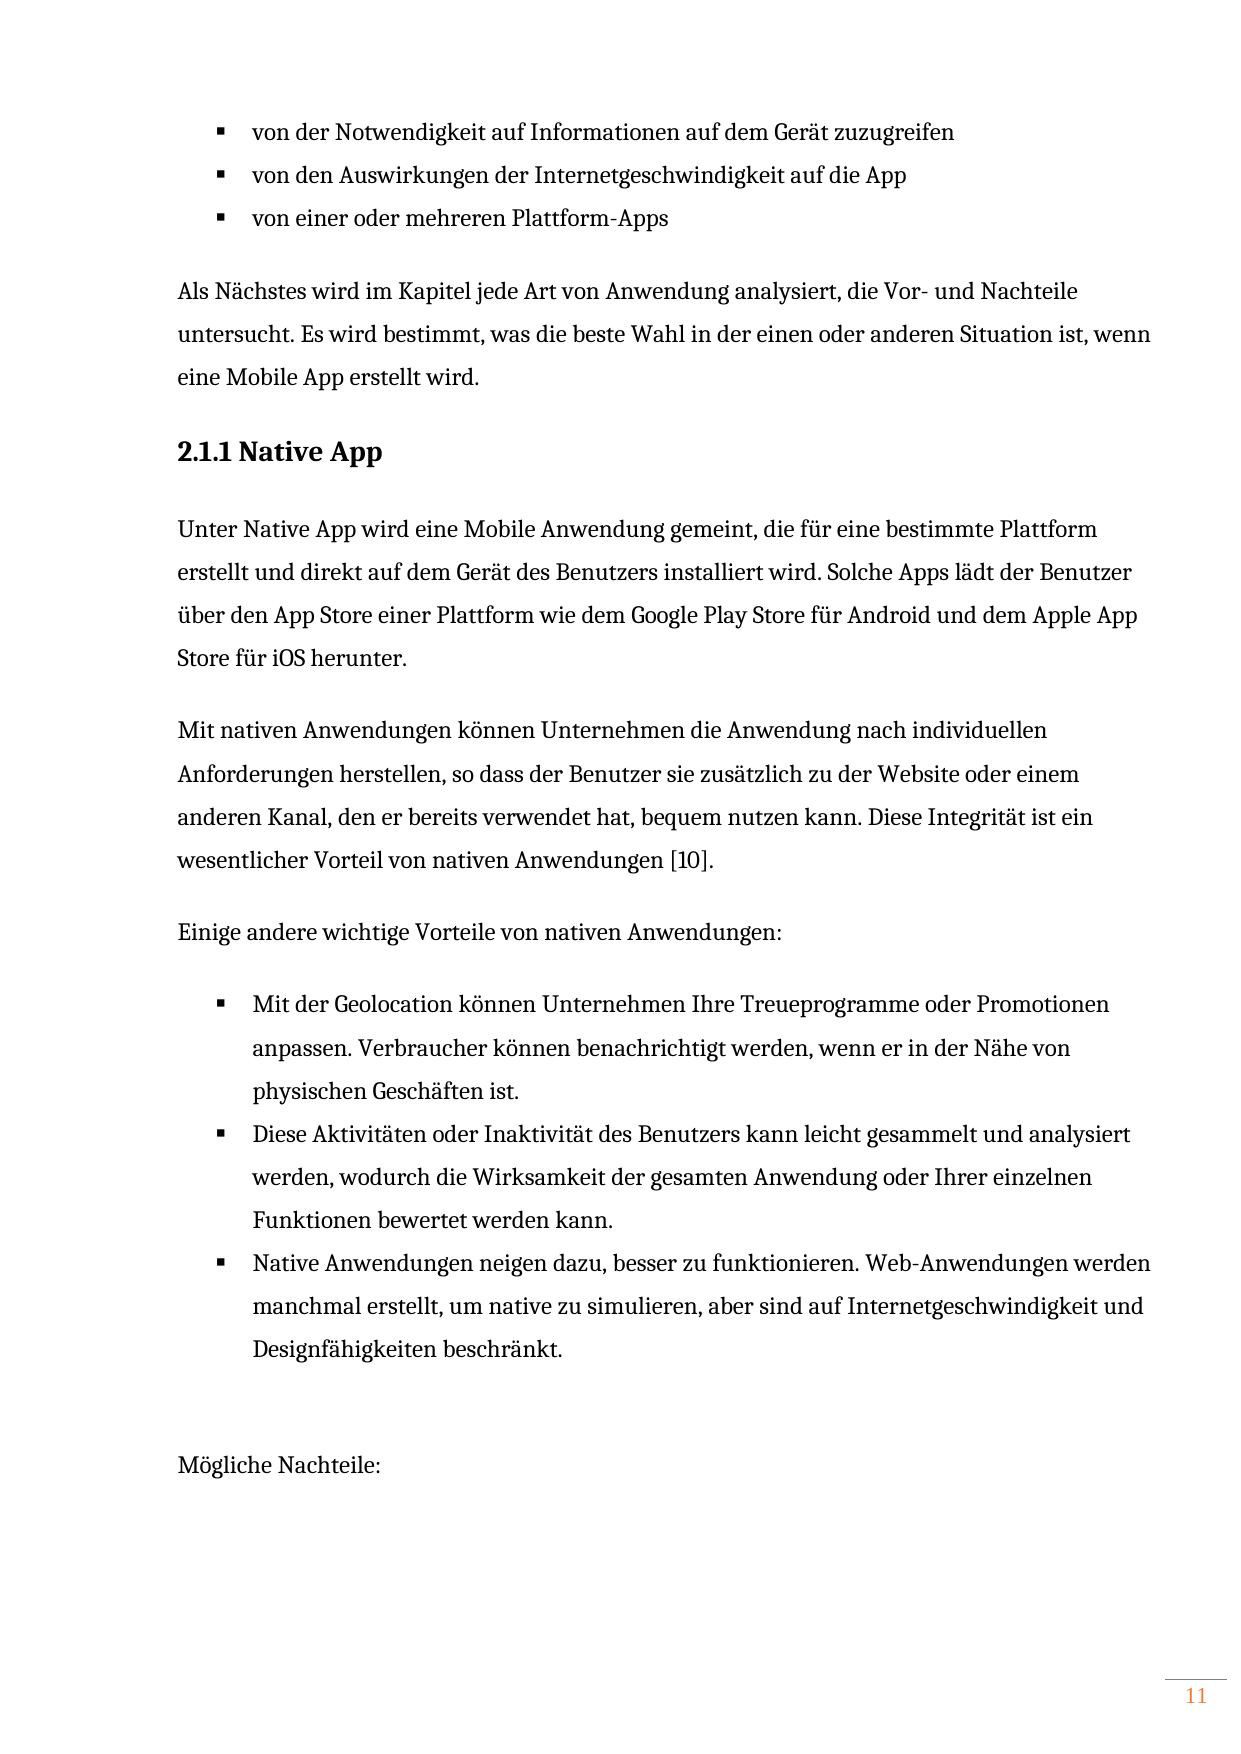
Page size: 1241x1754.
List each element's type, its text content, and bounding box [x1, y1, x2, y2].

list Diese Aktivitäten oder Inaktivität des Benutzers kann leicht gesammelt und analysiert werden, wodurch die Wirksamkeit der gesamten Anwendung oder Ihrer einzelnen Funktionen bewertet werden kann. [215, 1120, 1152, 1235]
list Mit der Geolocation können Unternehmen Ihre Treueprogramme oder Promotionen anpassen. Verbraucher können benachrichtigt werden, wenn er in der Nähe von physischen Geschäften ist. [215, 990, 1152, 1105]
text Mögliche Nachteile: [177, 1451, 1152, 1479]
text Als Nächstes wird im Kapitel jede Art von Anwendung analysiert, die Vor- und Nachteile untersucht. Es wird bestimmt, was die beste Wahl in der einen oder anderen Situation ist, wenn eine Mobile App erstellt wird. [177, 277, 1152, 392]
list von den Auswirkungen der Internetgeschwindigkeit auf die App [215, 161, 1152, 190]
text Mit nativen Anwendungen können Unternehmen die Anwendung nach individuellen Anforderungen herstellen, so dass der Benutzer sie zusätzlich zu der Website oder einem anderen Kanal, den er bereits verwendet hat, bequem nutzen kann. Diese Integrität ist ein wesentlicher Vorteil von nativen Anwendungen [10]. [177, 716, 1152, 874]
text Unter Native App wird eine Mobile Anwendung gemeint, die für eine bestimmte Plattform erstellt und direkt auf dem Gerät des Benutzers installiert wird. Solche Apps lädt der Benutzer über den App Store einer Plattform wie dem Google Play Store für Android und dem Apple App Store für iOS herunter. [177, 515, 1152, 673]
list von der Notwendigkeit auf Informationen auf dem Gerät zuzugreifen [215, 118, 1152, 147]
list Native Anwendungen neigen dazu, besser zu funktionieren. Web-Anwendungen werden manchmal erstellt, um native zu simulieren, aber sind auf Internetgeschwindigkeit und Designfähigkeiten beschränkt. [215, 1249, 1152, 1364]
text Einige andere wichtige Vorteile von nativen Anwendungen: [177, 918, 1152, 947]
list von einer oder mehreren Plattform-Apps [215, 204, 1152, 233]
subtitle 2.1.1 Native App [177, 435, 1152, 469]
